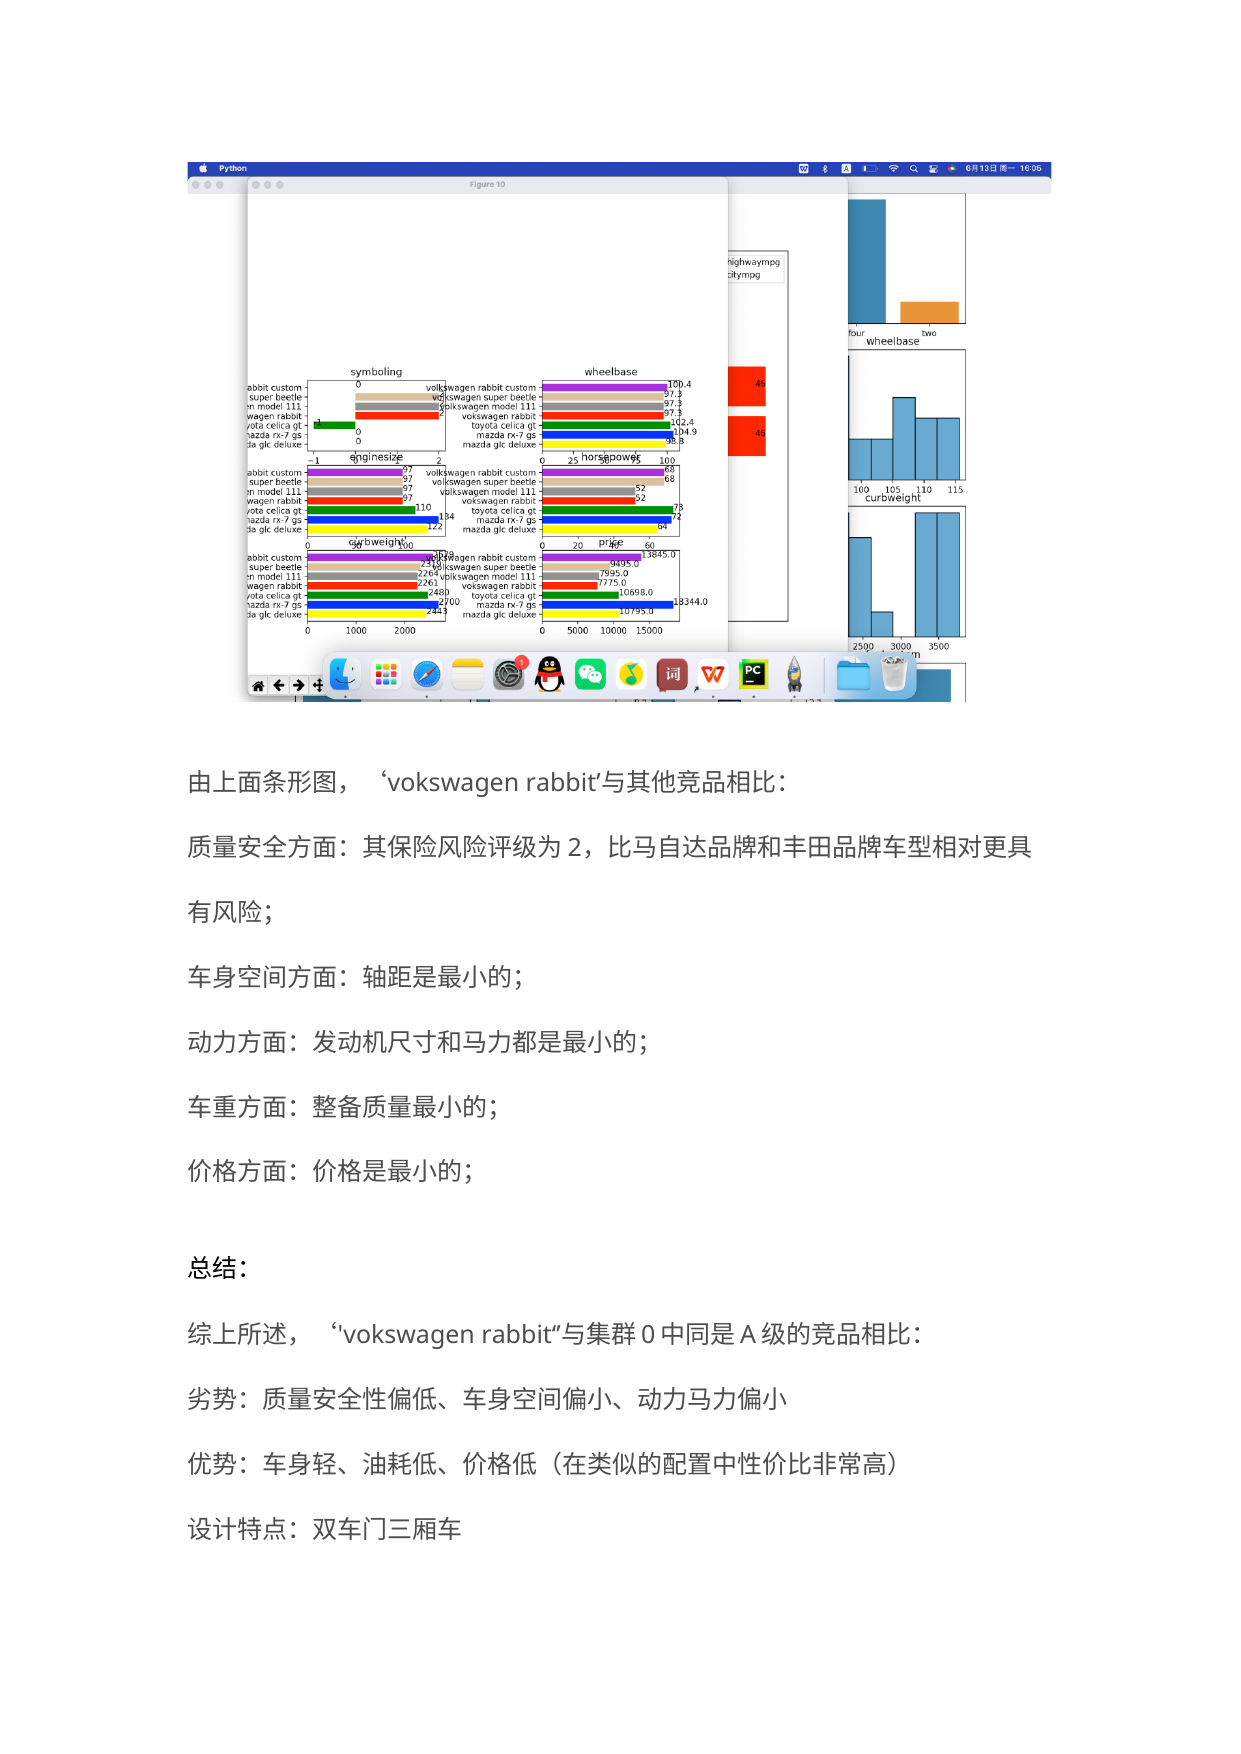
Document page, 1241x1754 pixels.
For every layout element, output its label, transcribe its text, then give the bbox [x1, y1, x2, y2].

text 车重方面：整备质量最小的； [187, 1073, 1053, 1138]
text 动力方面：发动机尺寸和马力都是最小的； [187, 1008, 1053, 1073]
text 车身空间方面：轴距是最小的； [187, 943, 1053, 1008]
text 由上面条形图，‘vokswagen rabbit’与其他竞品相比： [187, 748, 1053, 813]
picture [187, 162, 1052, 702]
text 综上所述，‘'vokswagen rabbit‘’与集群0中同是A级的竞品相比： [187, 1300, 1053, 1365]
text 优势：车身轻、油耗低、价格低（在类似的配置中性价比非常高） [187, 1430, 1053, 1495]
text 质量安全方面：其保险风险评级为2，比马自达品牌和丰田品牌车型相对更具有风险； [187, 813, 1053, 943]
text 价格方面：价格是最小的； [187, 1138, 1053, 1203]
text 劣势：质量安全性偏低、车身空间偏小、动力马力偏小 [187, 1365, 1053, 1430]
text 总结： [187, 1235, 1053, 1300]
text 设计特点：双车门三厢车 [187, 1495, 1053, 1560]
